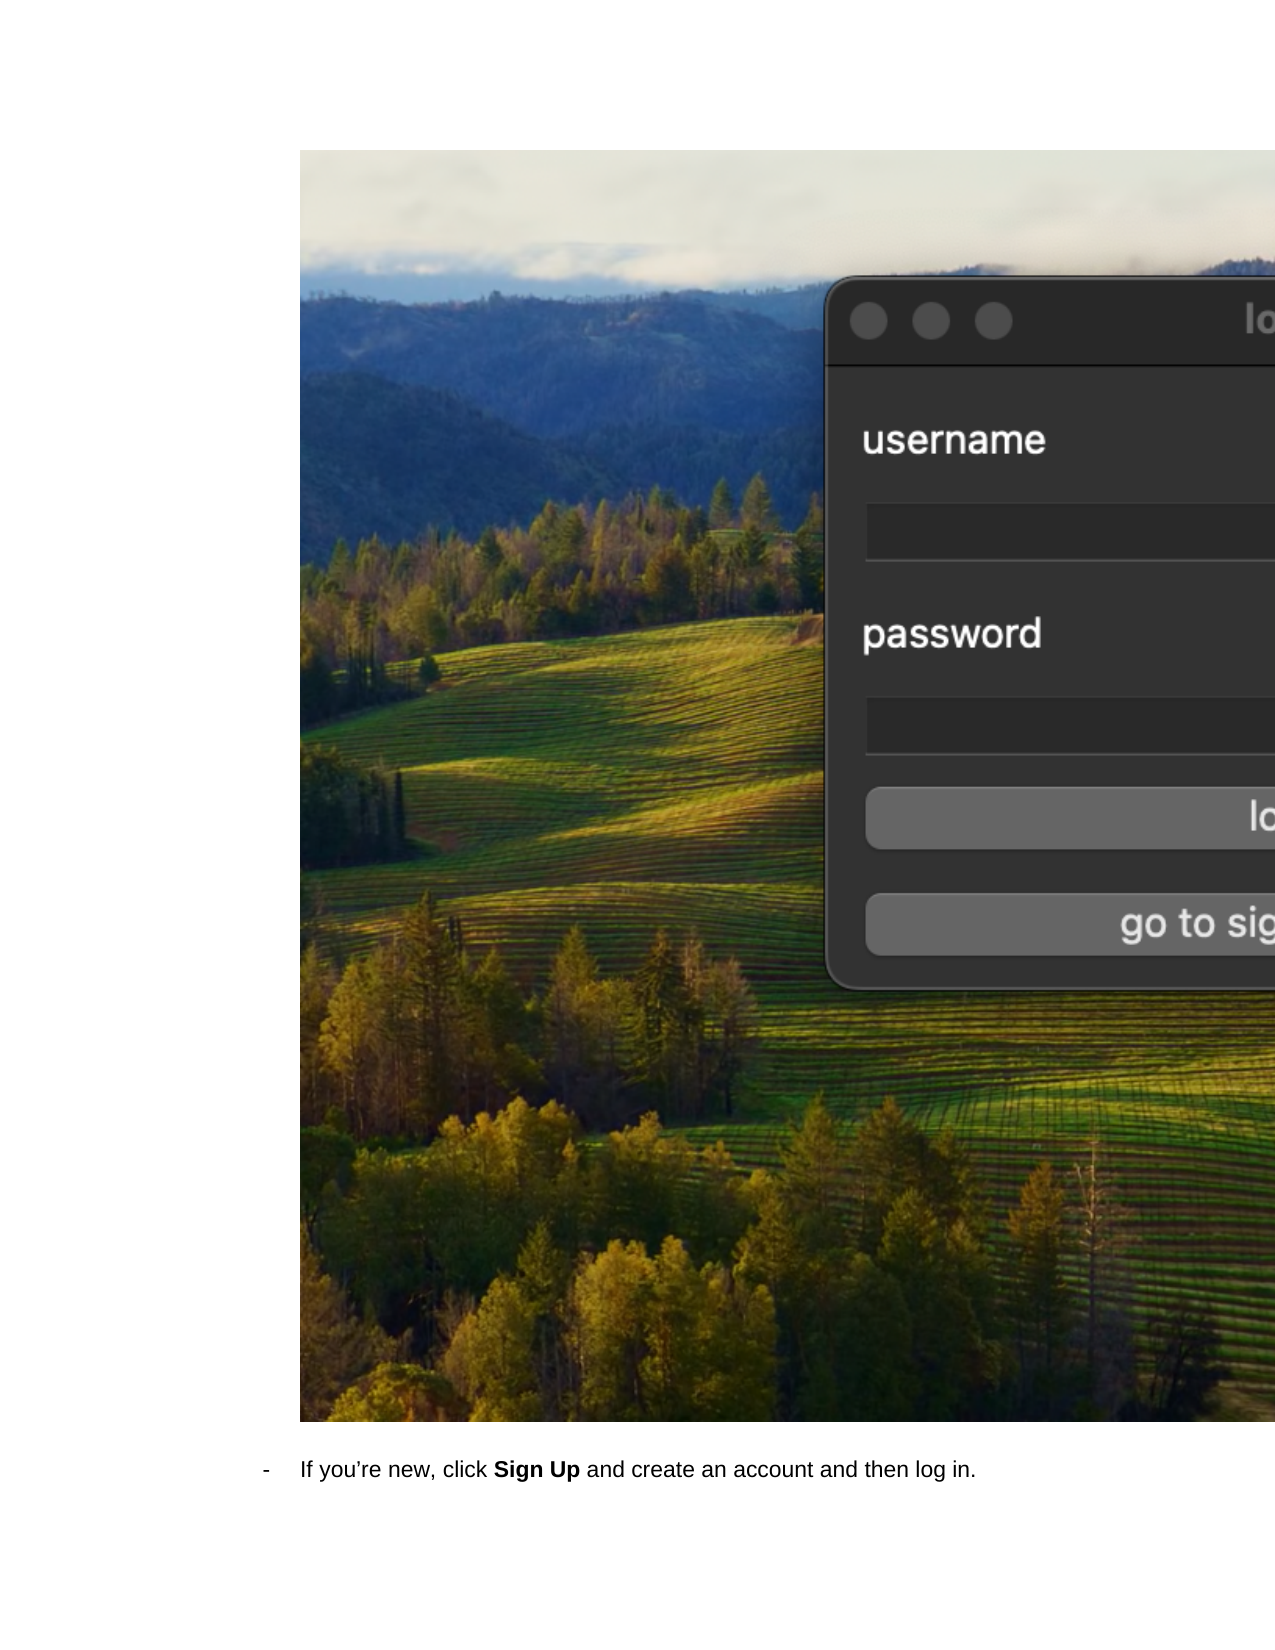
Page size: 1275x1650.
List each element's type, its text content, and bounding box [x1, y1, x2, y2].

list If you’re new, click Sign Up and create an account and then log in. [262, 1456, 1125, 1482]
picture [300, 150, 1275, 1422]
